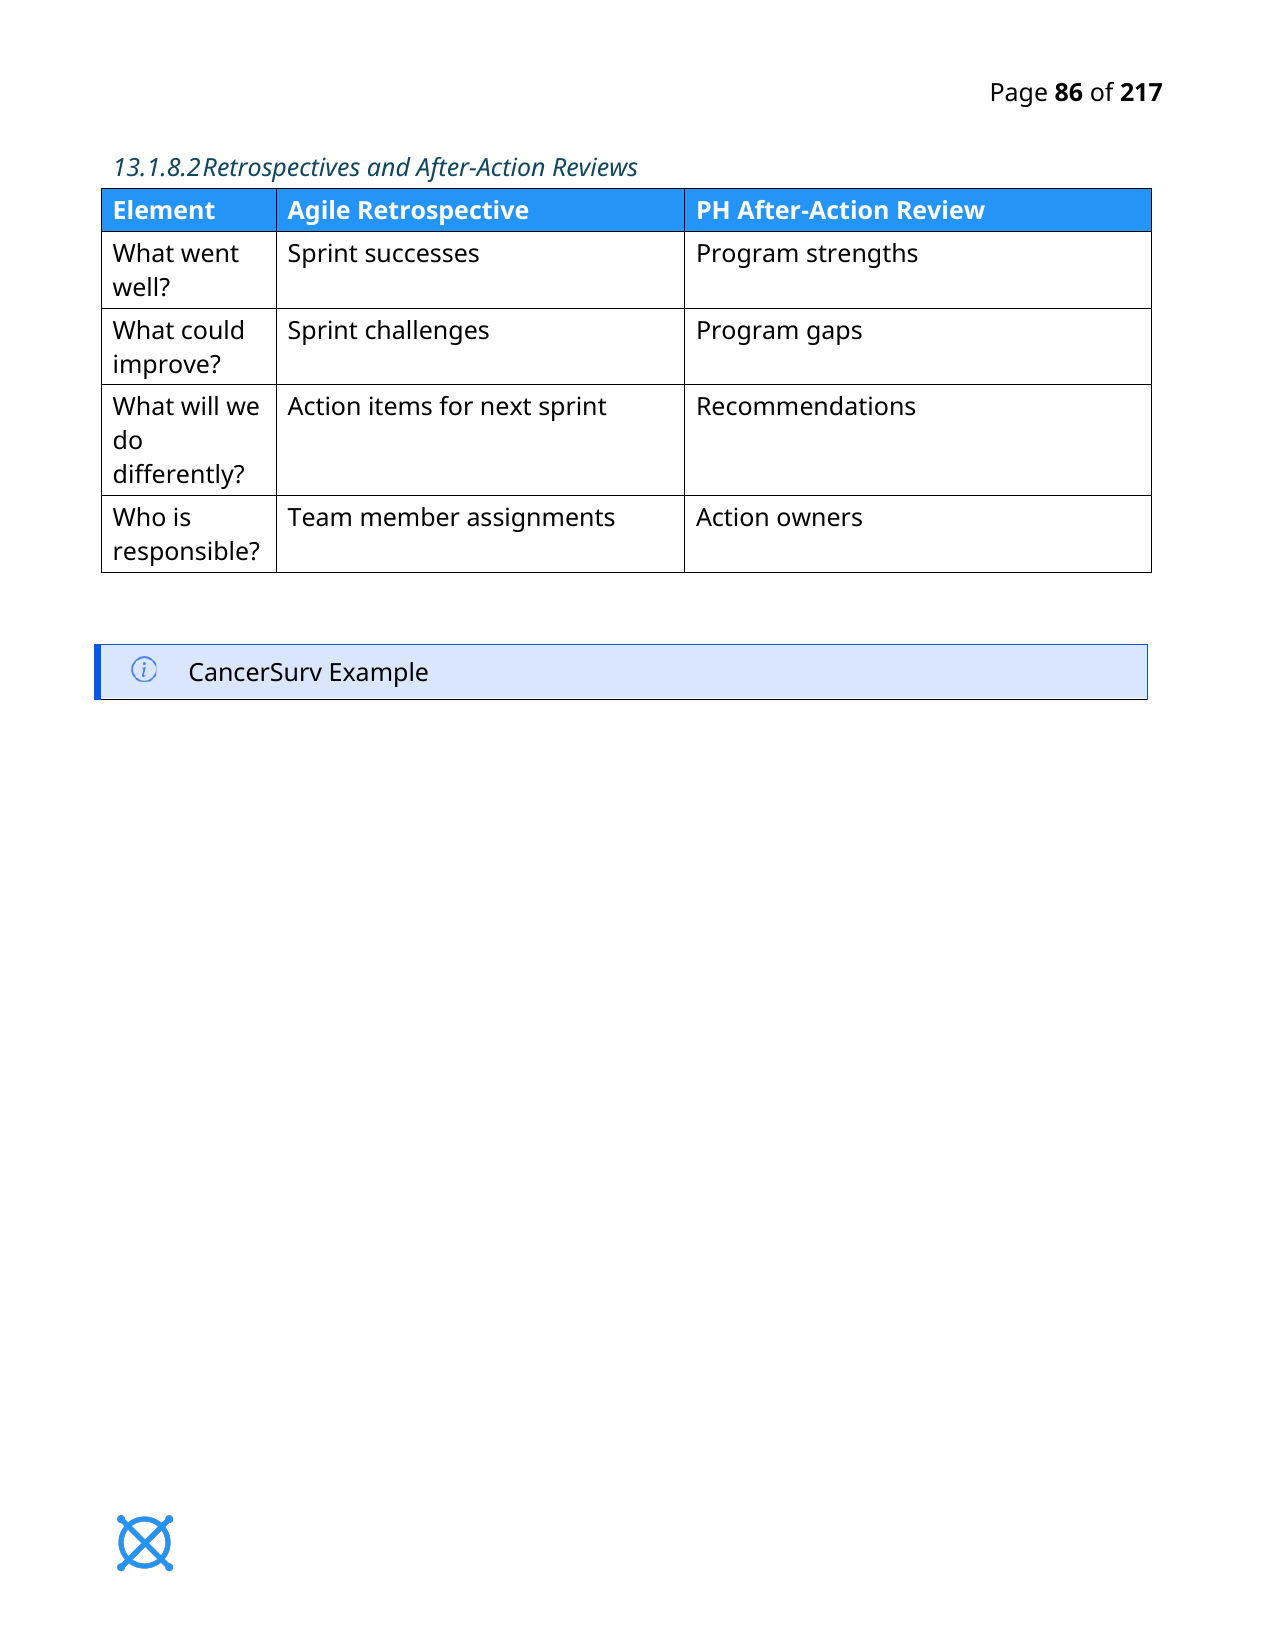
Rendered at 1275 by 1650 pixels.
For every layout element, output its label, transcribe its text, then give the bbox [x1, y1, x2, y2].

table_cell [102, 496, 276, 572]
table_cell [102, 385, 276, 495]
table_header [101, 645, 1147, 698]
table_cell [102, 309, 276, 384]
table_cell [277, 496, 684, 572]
picture [112, 1511, 177, 1575]
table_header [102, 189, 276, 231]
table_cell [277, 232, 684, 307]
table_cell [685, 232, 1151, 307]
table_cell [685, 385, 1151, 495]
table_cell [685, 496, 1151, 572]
picture [131, 656, 157, 682]
subtitle Retrospectives and After-Action Reviews [112, 150, 1162, 184]
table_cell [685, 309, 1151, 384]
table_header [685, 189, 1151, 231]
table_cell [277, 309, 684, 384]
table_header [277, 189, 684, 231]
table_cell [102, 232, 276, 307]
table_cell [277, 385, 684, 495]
